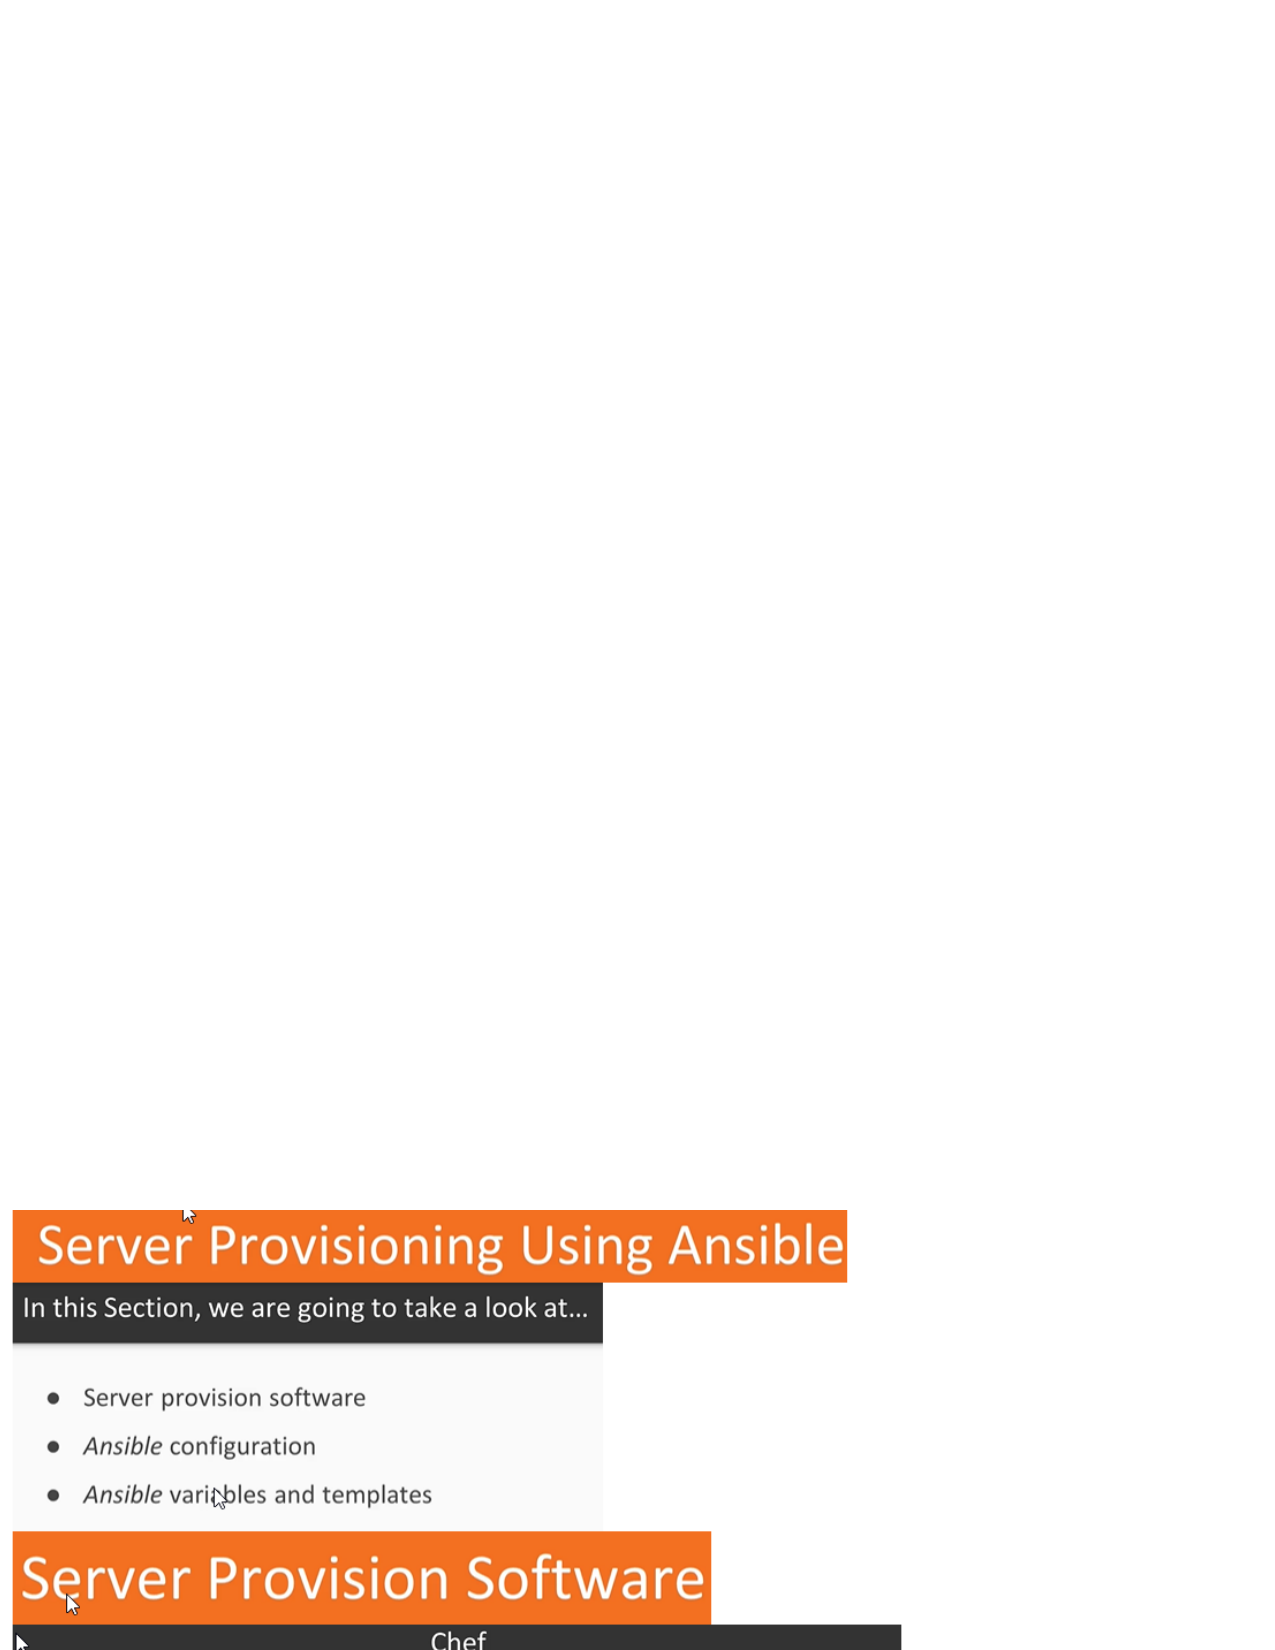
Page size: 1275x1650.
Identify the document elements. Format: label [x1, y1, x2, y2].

picture [12, 1210, 921, 1650]
